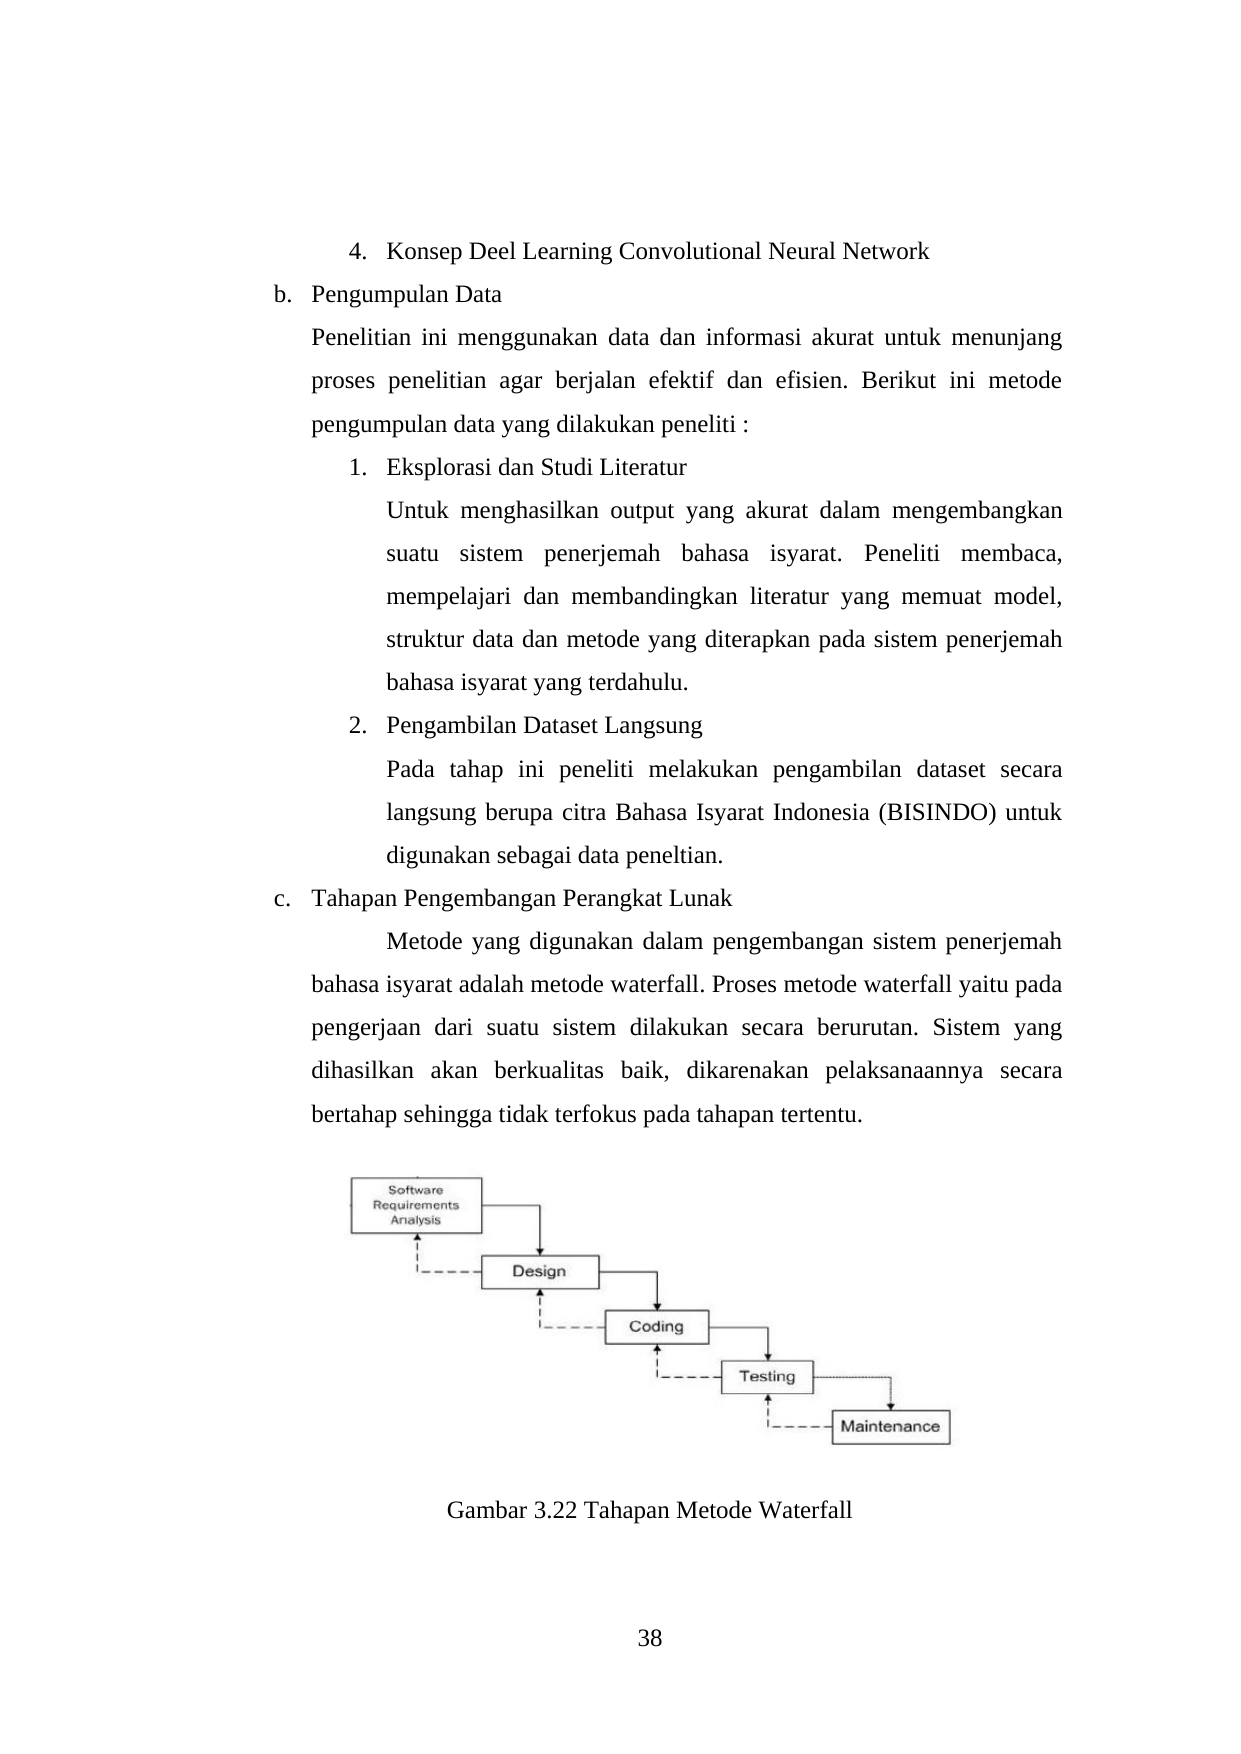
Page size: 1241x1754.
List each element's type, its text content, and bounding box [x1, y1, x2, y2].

list Pengambilan Dataset Langsung [349, 711, 1063, 739]
list Penelitian ini menggunakan data dan informasi akurat untuk menunjang proses penelitian agar berjalan efektif dan efisien. Berikut ini metode pengumpulan data yang dilakukan peneliti : [311, 322, 1063, 437]
picture [330, 1158, 970, 1464]
list Untuk menghasilkan output yang akurat dalam mengembangkan suatu sistem penerjemah bahasa isyarat. Peneliti membaca, mempelajari dan membandingkan literatur yang memuat model, struktur data dan metode yang diterapkan pada sistem penerjemah bahasa isyarat yang terdahulu. [386, 495, 1063, 696]
list Pada tahap ini peneliti melakukan pengambilan dataset secara langsung berupa citra Bahasa Isyarat Indonesia (BISINDO) untuk digunakan sebagai data peneltian. [386, 754, 1063, 869]
list Pengumpulan Data [274, 279, 1063, 308]
list Konsep Deel Learning Convolutional Neural Network [349, 236, 1063, 265]
list Eksplorasi dan Studi Literatur [349, 452, 1063, 481]
list Tahapan Pengembangan Perangkat Lunak [274, 883, 1063, 912]
list Metode yang digunakan dalam pengembangan sistem penerjemah bahasa isyarat adalah metode waterfall. Proses metode waterfall yaitu pada pengerjaan dari suatu sistem dilakukan secara berurutan. Sistem yang dihasilkan akan berkualitas baik, dikarenakan pelaksanaannya secara bertahap sehingga tidak terfokus pada tahapan tertentu. [311, 926, 1063, 1127]
